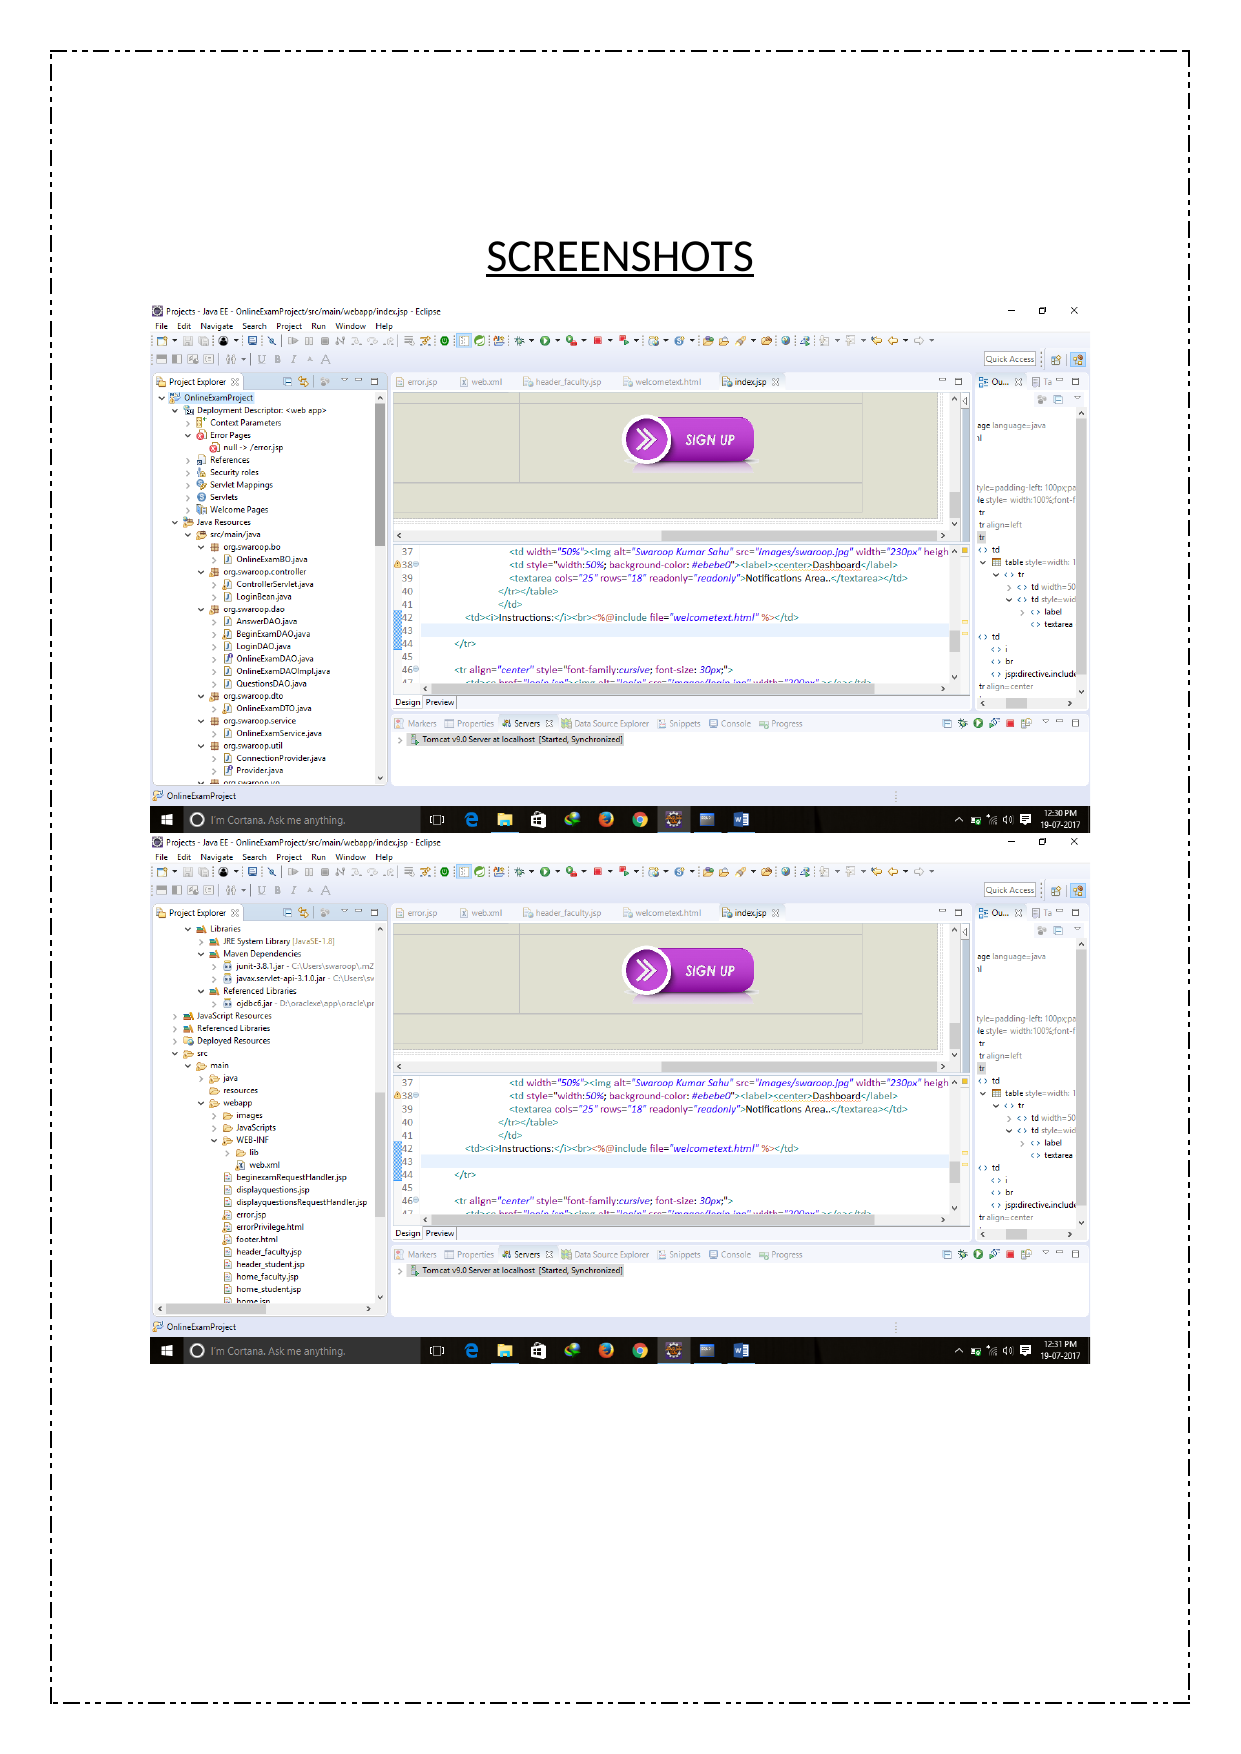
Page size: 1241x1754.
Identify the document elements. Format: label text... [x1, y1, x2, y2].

picture [150, 303, 1091, 833]
text SCREENSHOTS [150, 227, 1090, 283]
picture [150, 834, 1091, 1364]
